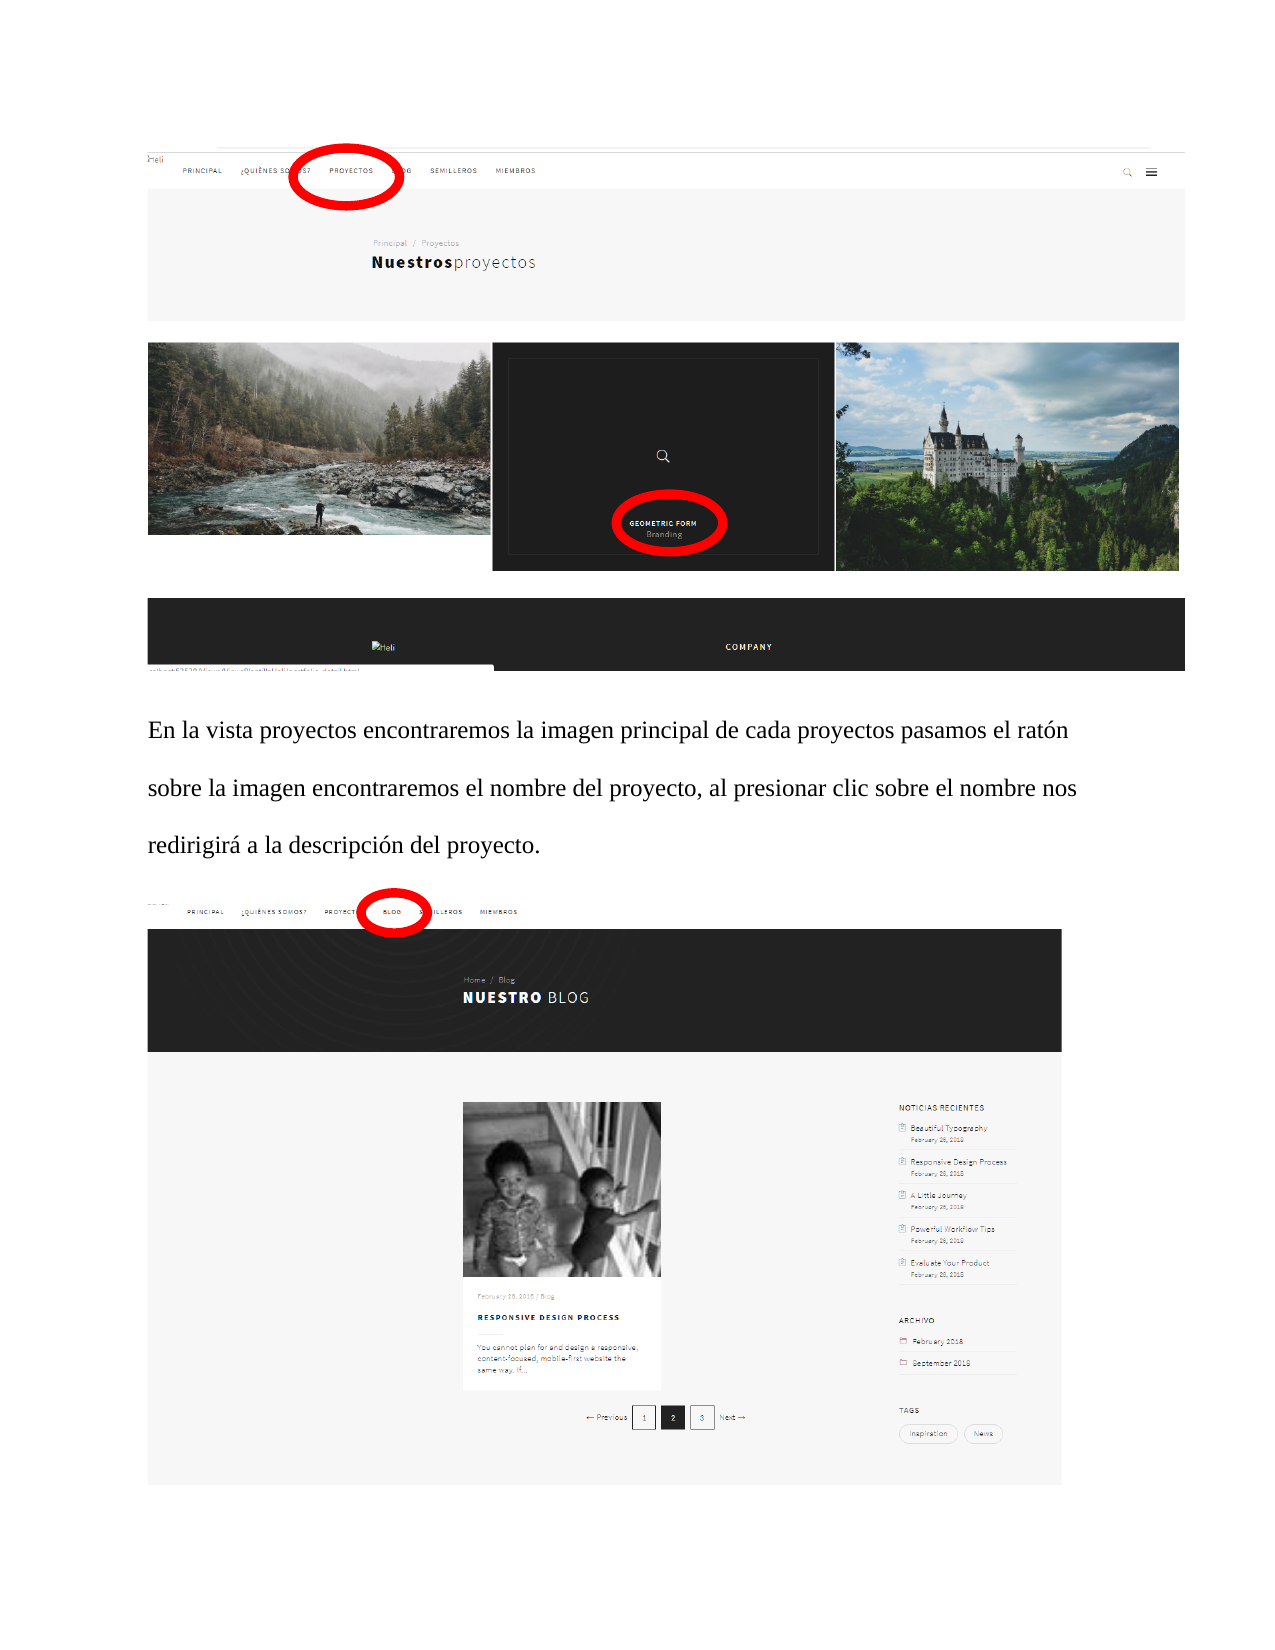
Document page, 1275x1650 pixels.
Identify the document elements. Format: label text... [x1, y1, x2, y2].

text En la vista proyectos encontraremos la imagen principal de cada proyectos pasamos el ratón sobre la imagen encontraremos el nombre del proyecto, al presionar clic sobre el nombre nos redirigirá a la descripción del proyecto. [148, 716, 1127, 859]
picture [298, 153, 394, 201]
picture [366, 904, 422, 928]
picture [147, 904, 1062, 1485]
picture [147, 147, 1185, 671]
